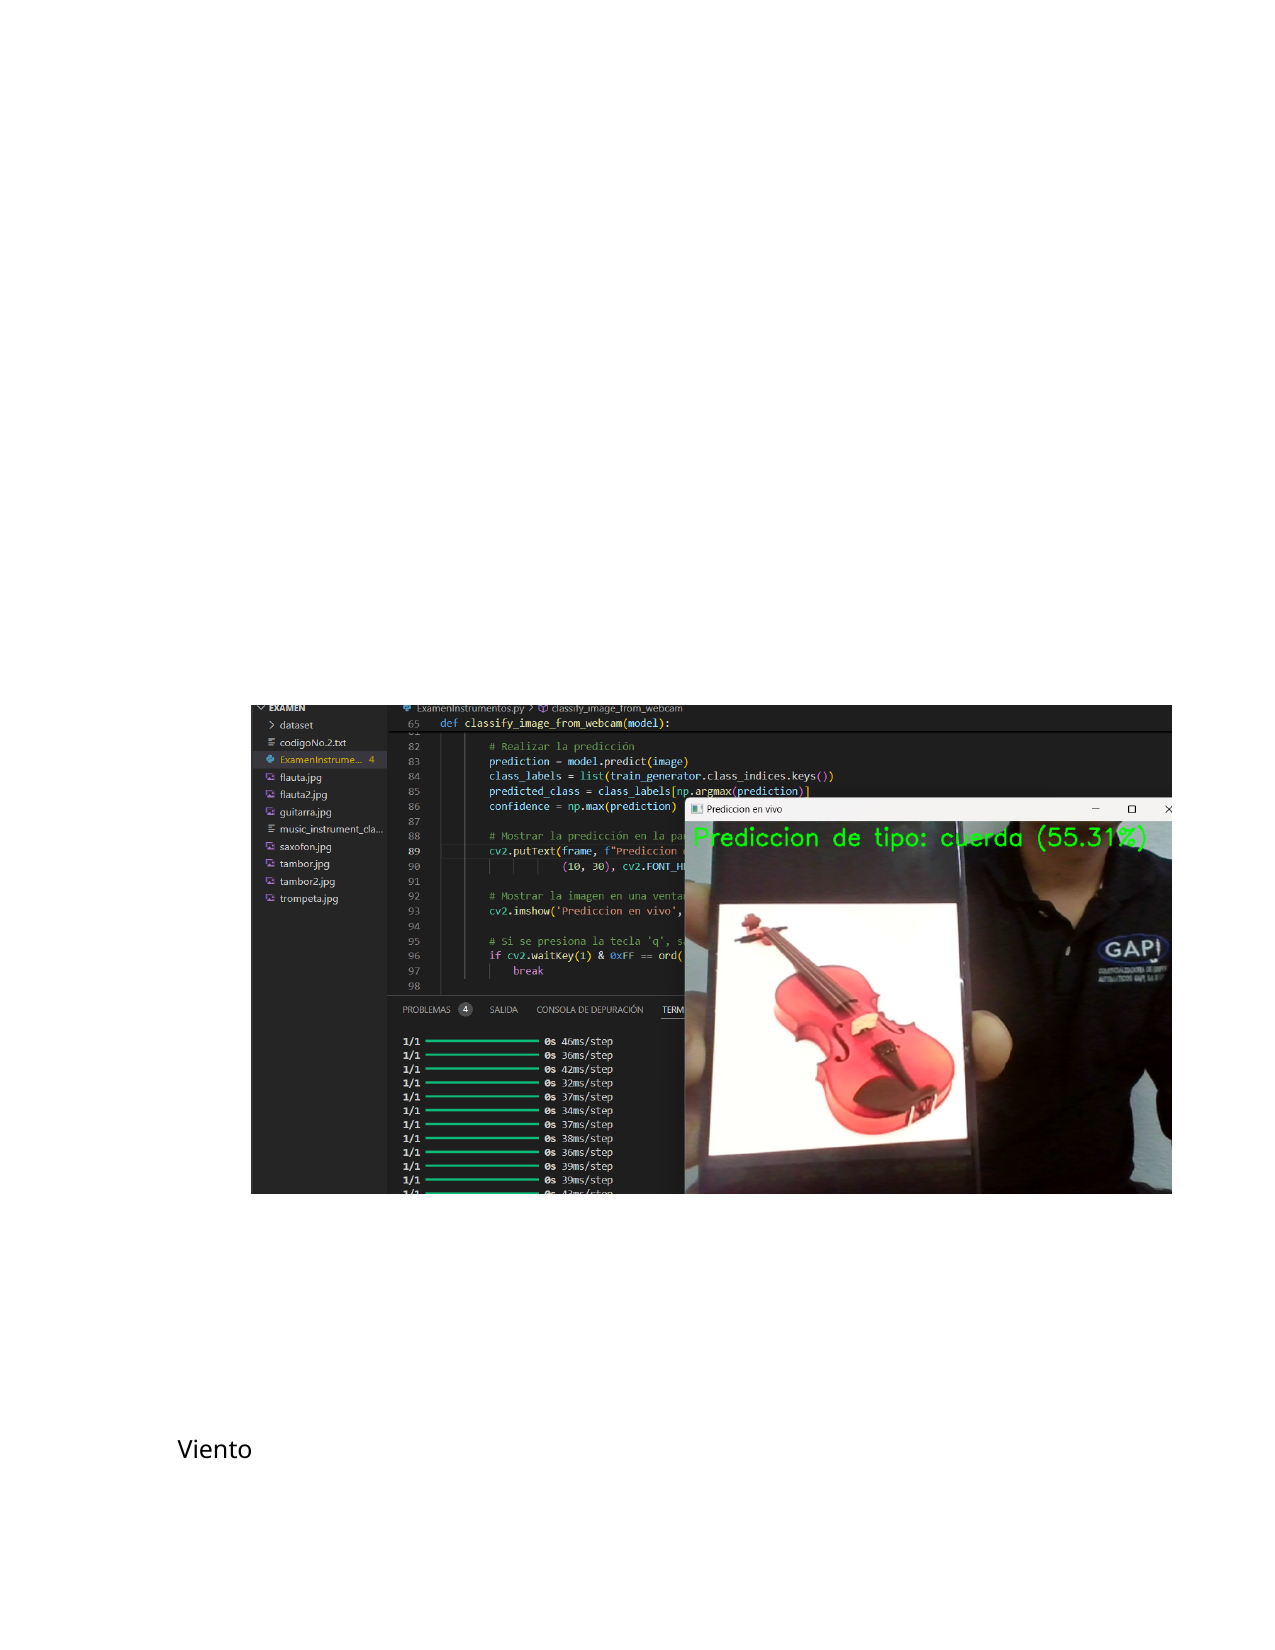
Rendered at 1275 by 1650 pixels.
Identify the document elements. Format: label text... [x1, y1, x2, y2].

text Viento [177, 1432, 1098, 1466]
picture [251, 705, 1172, 1194]
